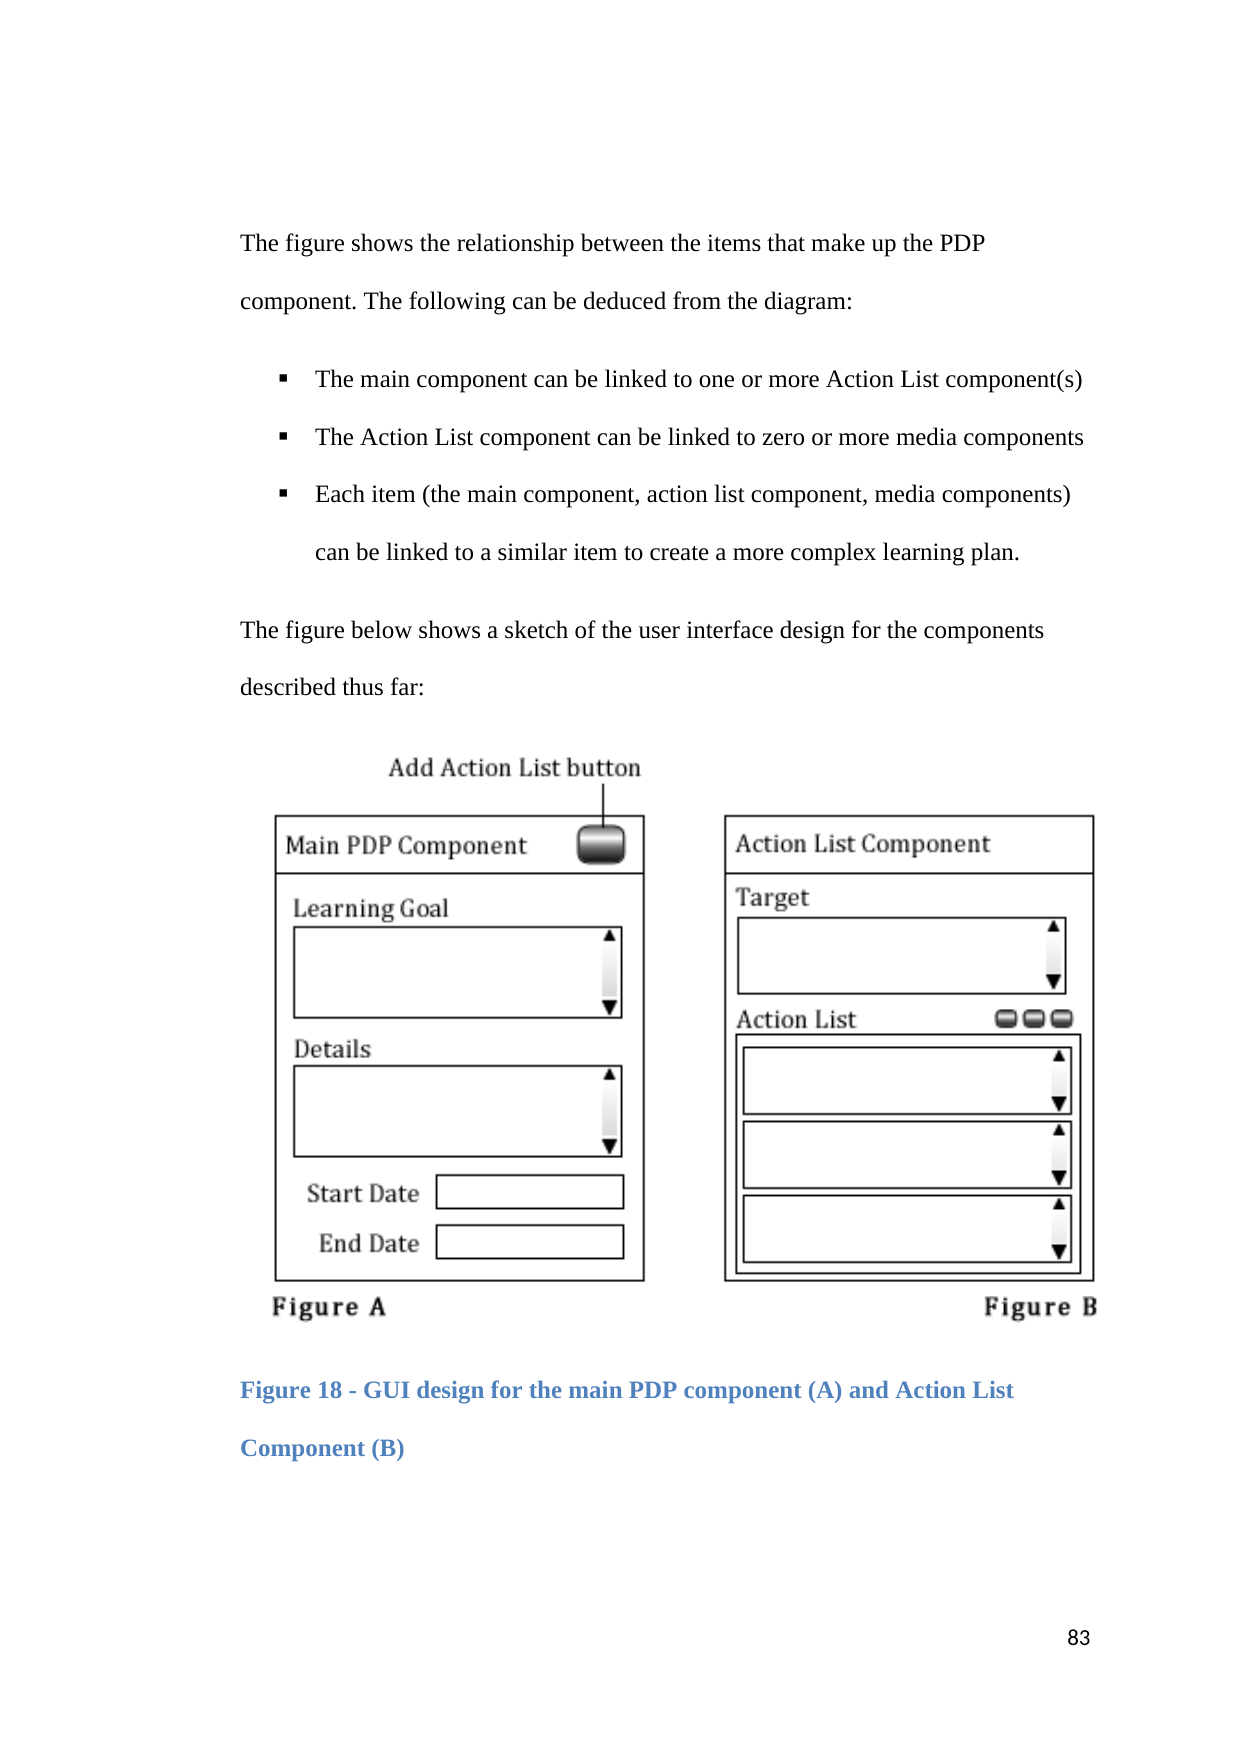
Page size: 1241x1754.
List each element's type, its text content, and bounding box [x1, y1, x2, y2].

text Figure 18 - GUI design for the main PDP component (A) and Action List Component (B) [240, 1375, 1090, 1461]
list Each item (the main component, action list component, media components) can be linked to a similar item to create a more complex learning plan. [277, 479, 1090, 565]
picture [240, 750, 1128, 1327]
text The figure shows the relationship between the items that make up the PDP component. The following can be deduced from the diagram: [240, 228, 1090, 314]
list The Action List component can be linked to zero or more media components [277, 422, 1090, 450]
list The main component can be linked to one or more Action List component(s) [277, 364, 1090, 393]
text The figure below shows a sketch of the user interface design for the components described thus far: [240, 615, 1090, 701]
